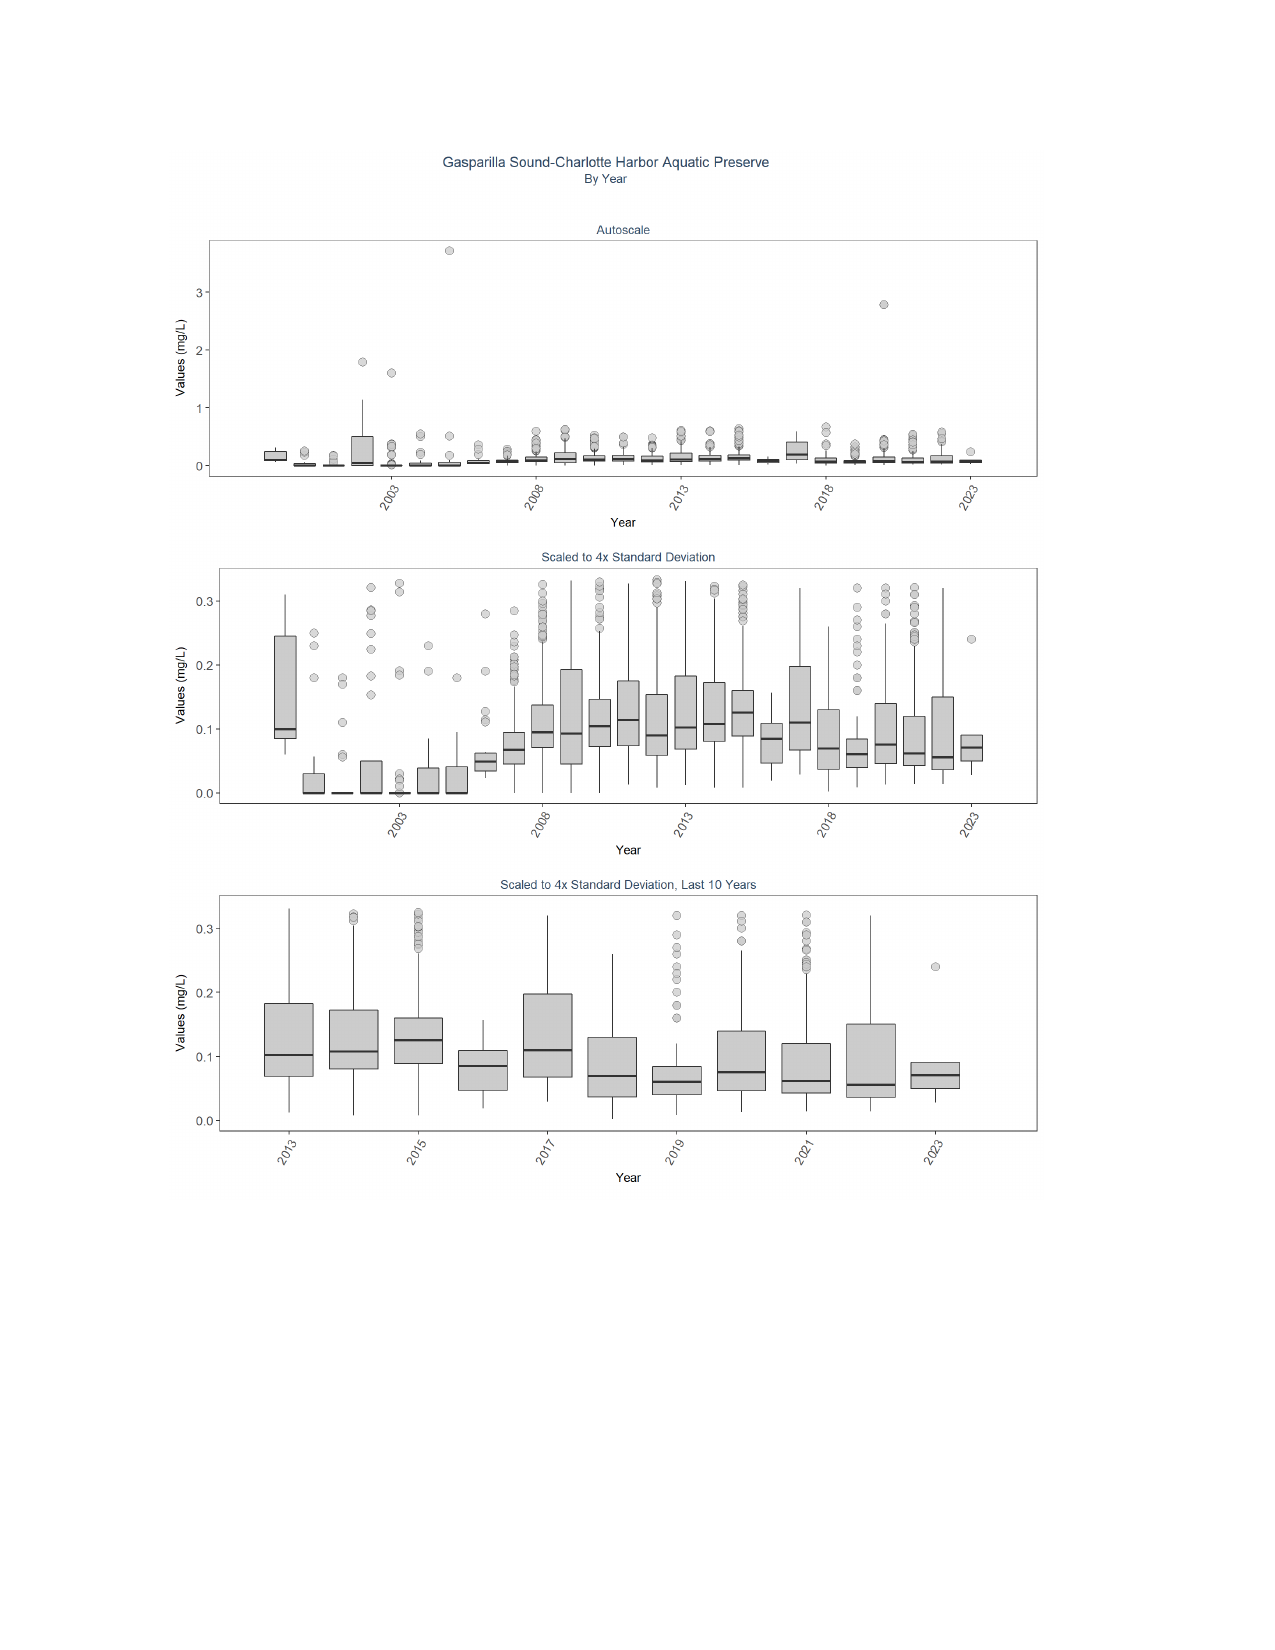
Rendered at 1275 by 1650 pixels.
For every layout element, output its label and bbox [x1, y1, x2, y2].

picture [168, 150, 1044, 1200]
